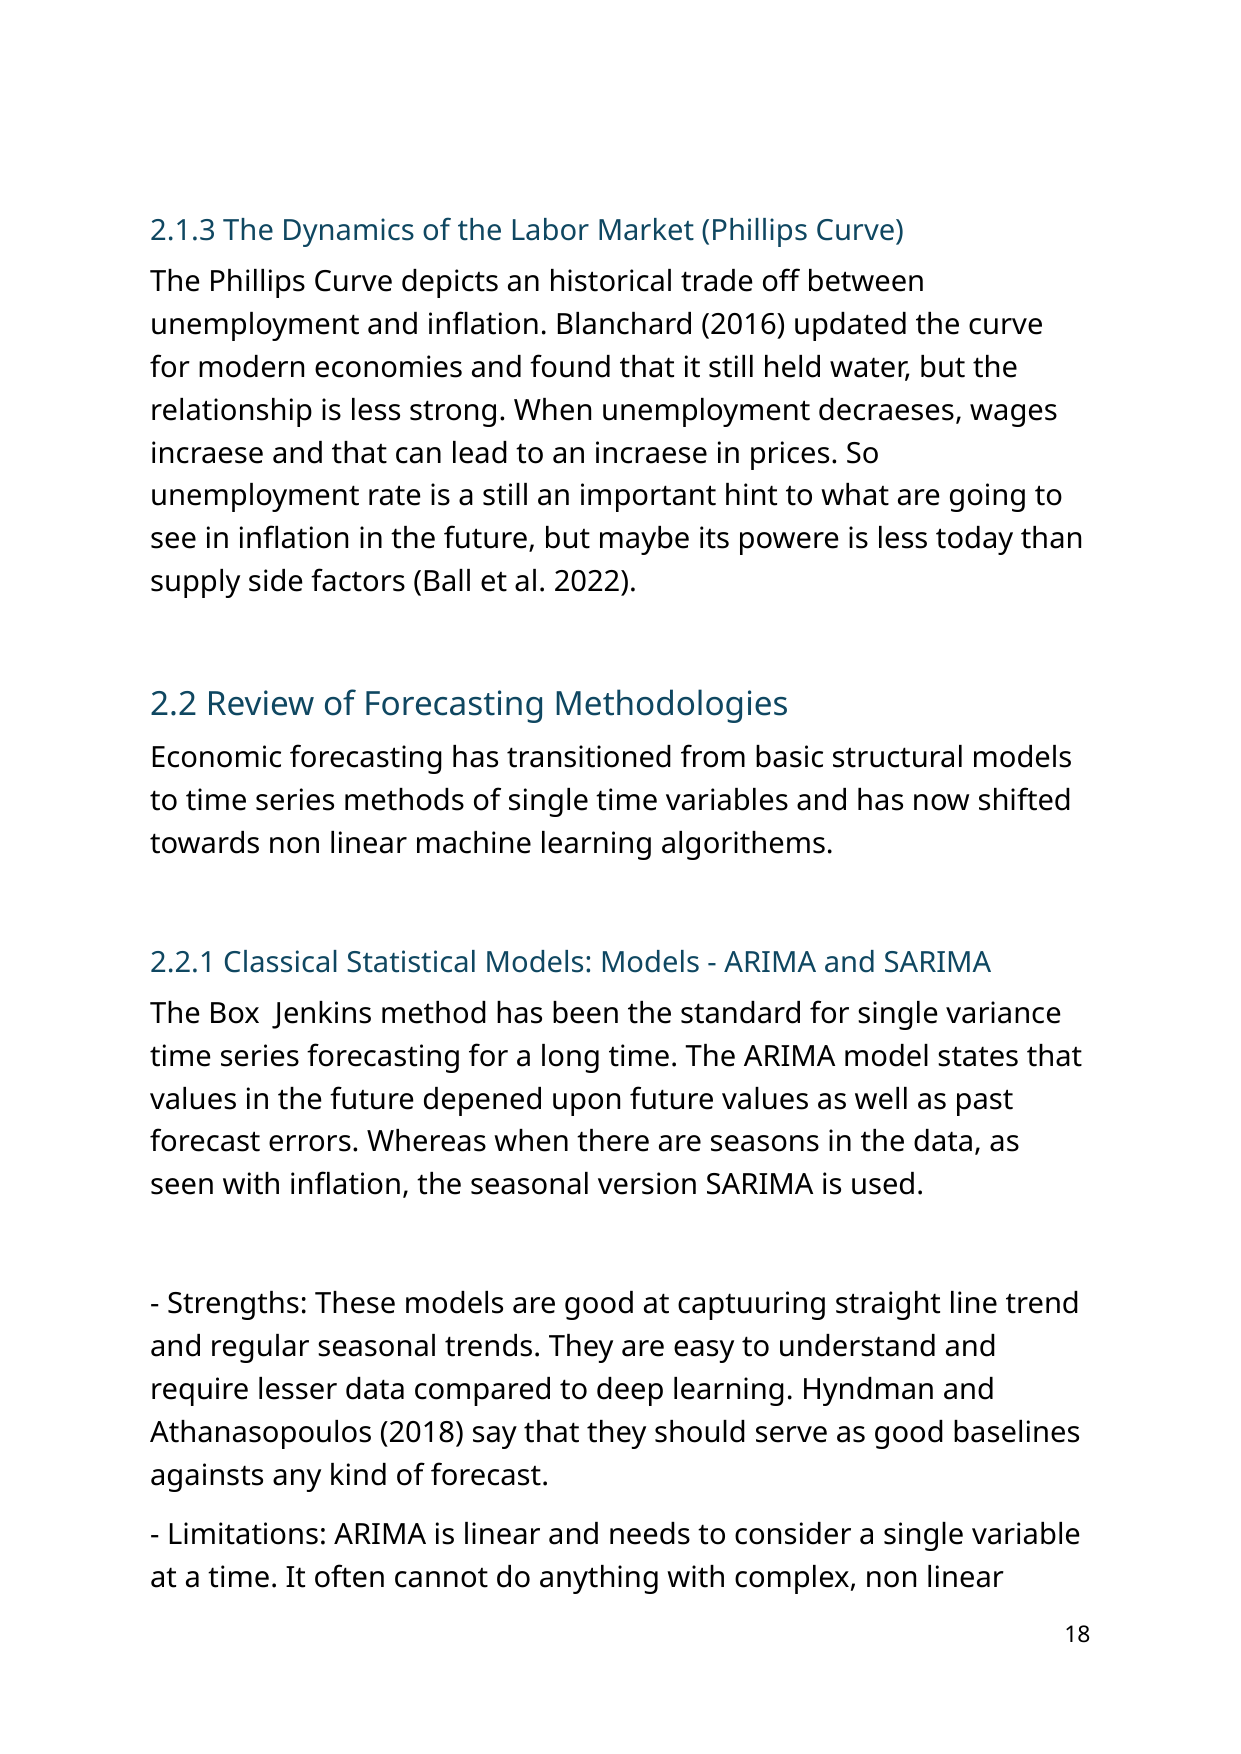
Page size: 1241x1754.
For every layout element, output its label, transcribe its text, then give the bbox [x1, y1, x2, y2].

subtitle 2.1.3 The Dynamics of the Labor Market (Phillips Curve) [150, 209, 1090, 249]
subtitle 2.2.1 Classical Statistical Models: Models - ARIMA and SARIMA [150, 941, 1090, 981]
text Economic forecasting has transitioned from basic structural models to time series methods of single time variables and has now shifted towards non linear machine learning algorithems. [150, 737, 1090, 862]
text - Strengths: These models are good at captuuring straight line trend and regular seasonal trends. They are easy to understand and require lesser data compared to deep learning. Hyndman and Athanasopoulos (2018) say that they should serve as good baselines againsts any kind of forecast. [150, 1282, 1090, 1493]
text The Phillips Curve depicts an historical trade off between unemployment and inflation. Blanchard (2016) updated the curve for modern economies and found that it still held water, but the relationship is less strong. When unemployment decraeses, wages incraese and that can lead to an incraese in prices. So unemployment rate is a still an important hint to what are going to see in inflation in the future, but maybe its powere is less today than supply side factors (Ball et al. 2022). [150, 261, 1090, 600]
text The Box Jenkins method has been the standard for single variance time series forecasting for a long time. The ARIMA model states that values in the future depened upon future values as well as past forecast errors. Whereas when there are seasons in the data, as seen with inflation, the seasonal version SARIMA is used. [150, 992, 1090, 1203]
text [150, 1513, 1090, 1596]
subtitle 2.2 Review of Forecasting Methodologies [150, 679, 1090, 725]
